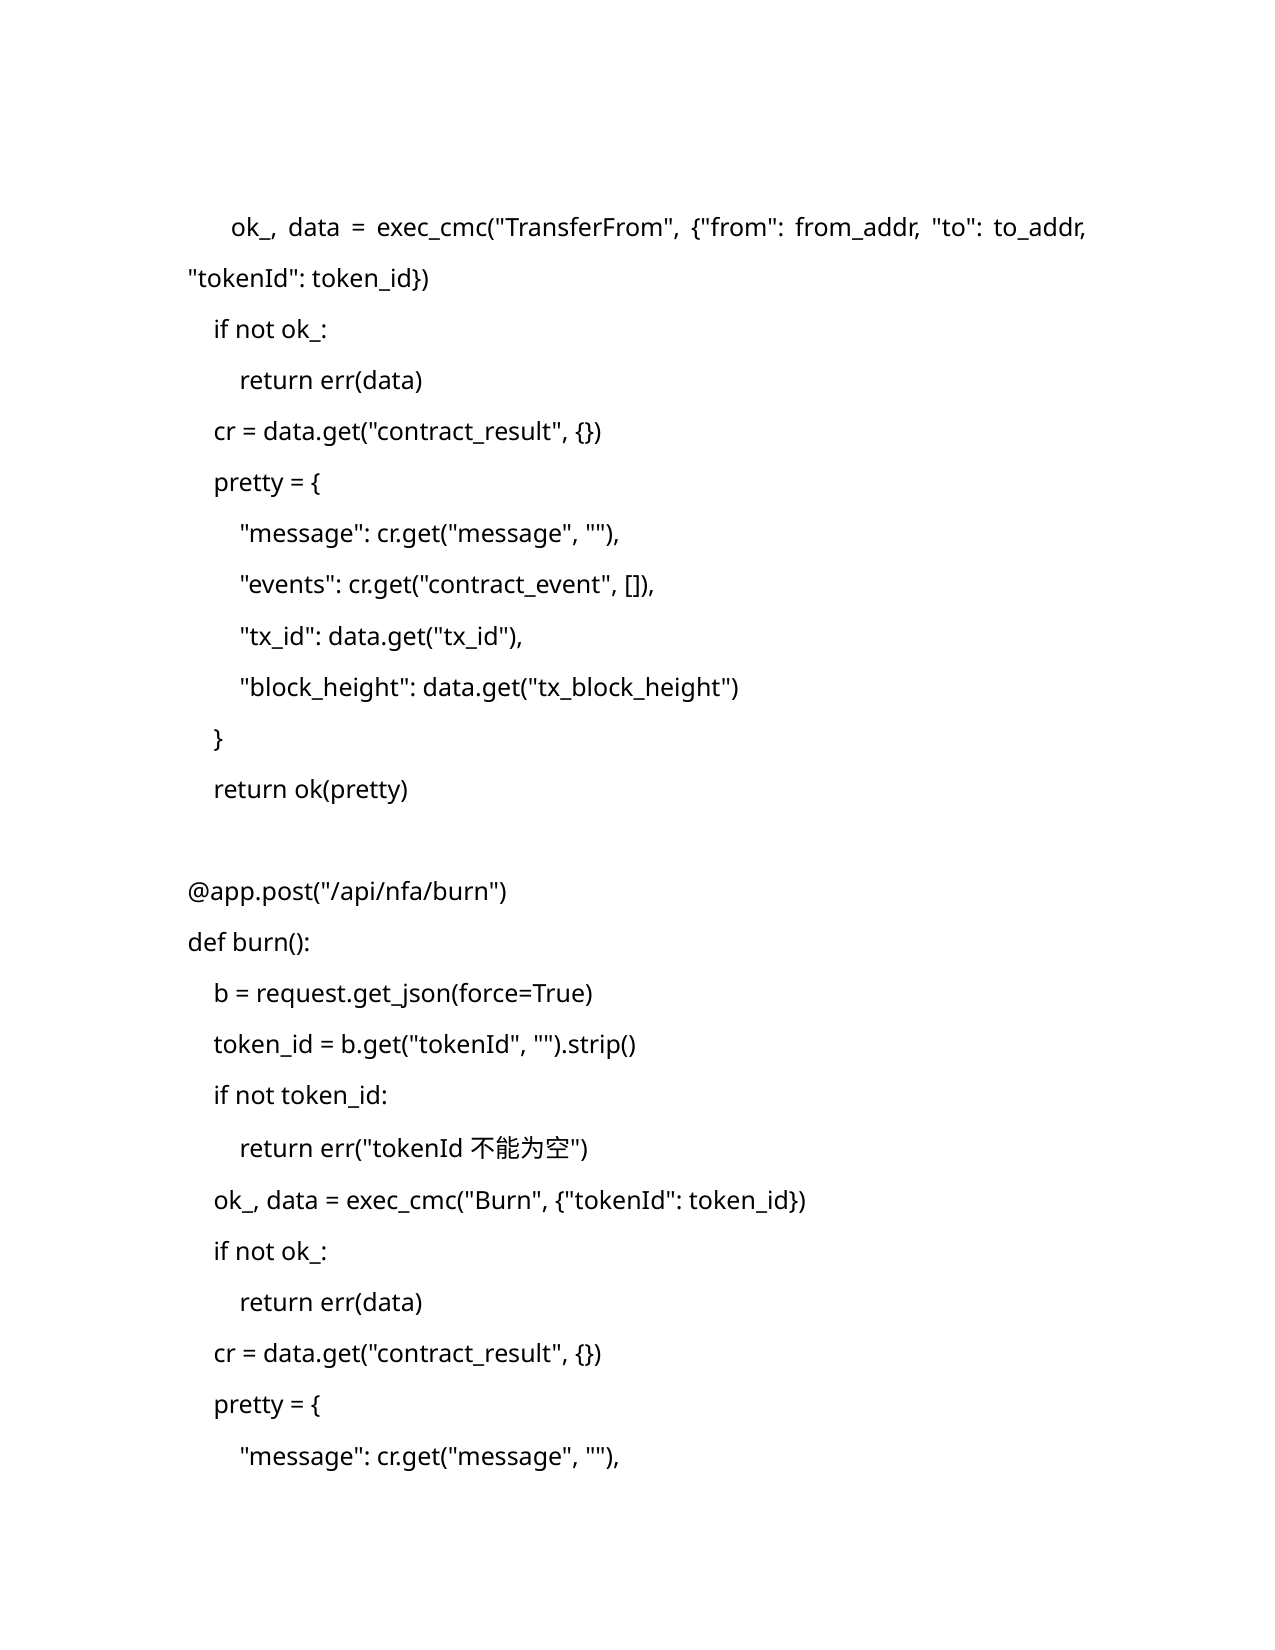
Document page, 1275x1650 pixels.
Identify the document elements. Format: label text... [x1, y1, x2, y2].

list b = request.get_json(force=True) [187, 975, 1087, 1009]
list @app.post("/api/nfa/burn") [187, 873, 1087, 907]
list return err(data) [187, 363, 1087, 397]
list "events": cr.get("contract_event", []), [187, 567, 1087, 601]
list token_id = b.get("tokenId", "").strip() [187, 1026, 1087, 1061]
list } [187, 720, 1087, 754]
list ok_, data = exec_cmc("TransferFrom", {"from": from_addr, "to": to_addr, "tokenId": token_id}) [187, 210, 1087, 295]
list pretty = { [187, 1387, 1087, 1421]
list return err("tokenId 不能为空") [187, 1128, 1087, 1165]
list ok_, data = exec_cmc("Burn", {"tokenId": token_id}) [187, 1183, 1087, 1217]
list if not ok_: [187, 1234, 1087, 1268]
list cr = data.get("contract_result", {}) [187, 414, 1087, 448]
list "message": cr.get("message", ""), [187, 516, 1087, 550]
list return ok(pretty) [187, 771, 1087, 805]
list return err(data) [187, 1285, 1087, 1319]
list pretty = { [187, 465, 1087, 499]
list if not ok_: [187, 312, 1087, 346]
list cr = data.get("contract_result", {}) [187, 1336, 1087, 1370]
list def burn(): [187, 924, 1087, 958]
list "tx_id": data.get("tx_id"), [187, 618, 1087, 652]
list "block_height": data.get("tx_block_height") [187, 669, 1087, 703]
list if not token_id: [187, 1077, 1087, 1112]
list "message": cr.get("message", ""), [187, 1438, 1087, 1472]
